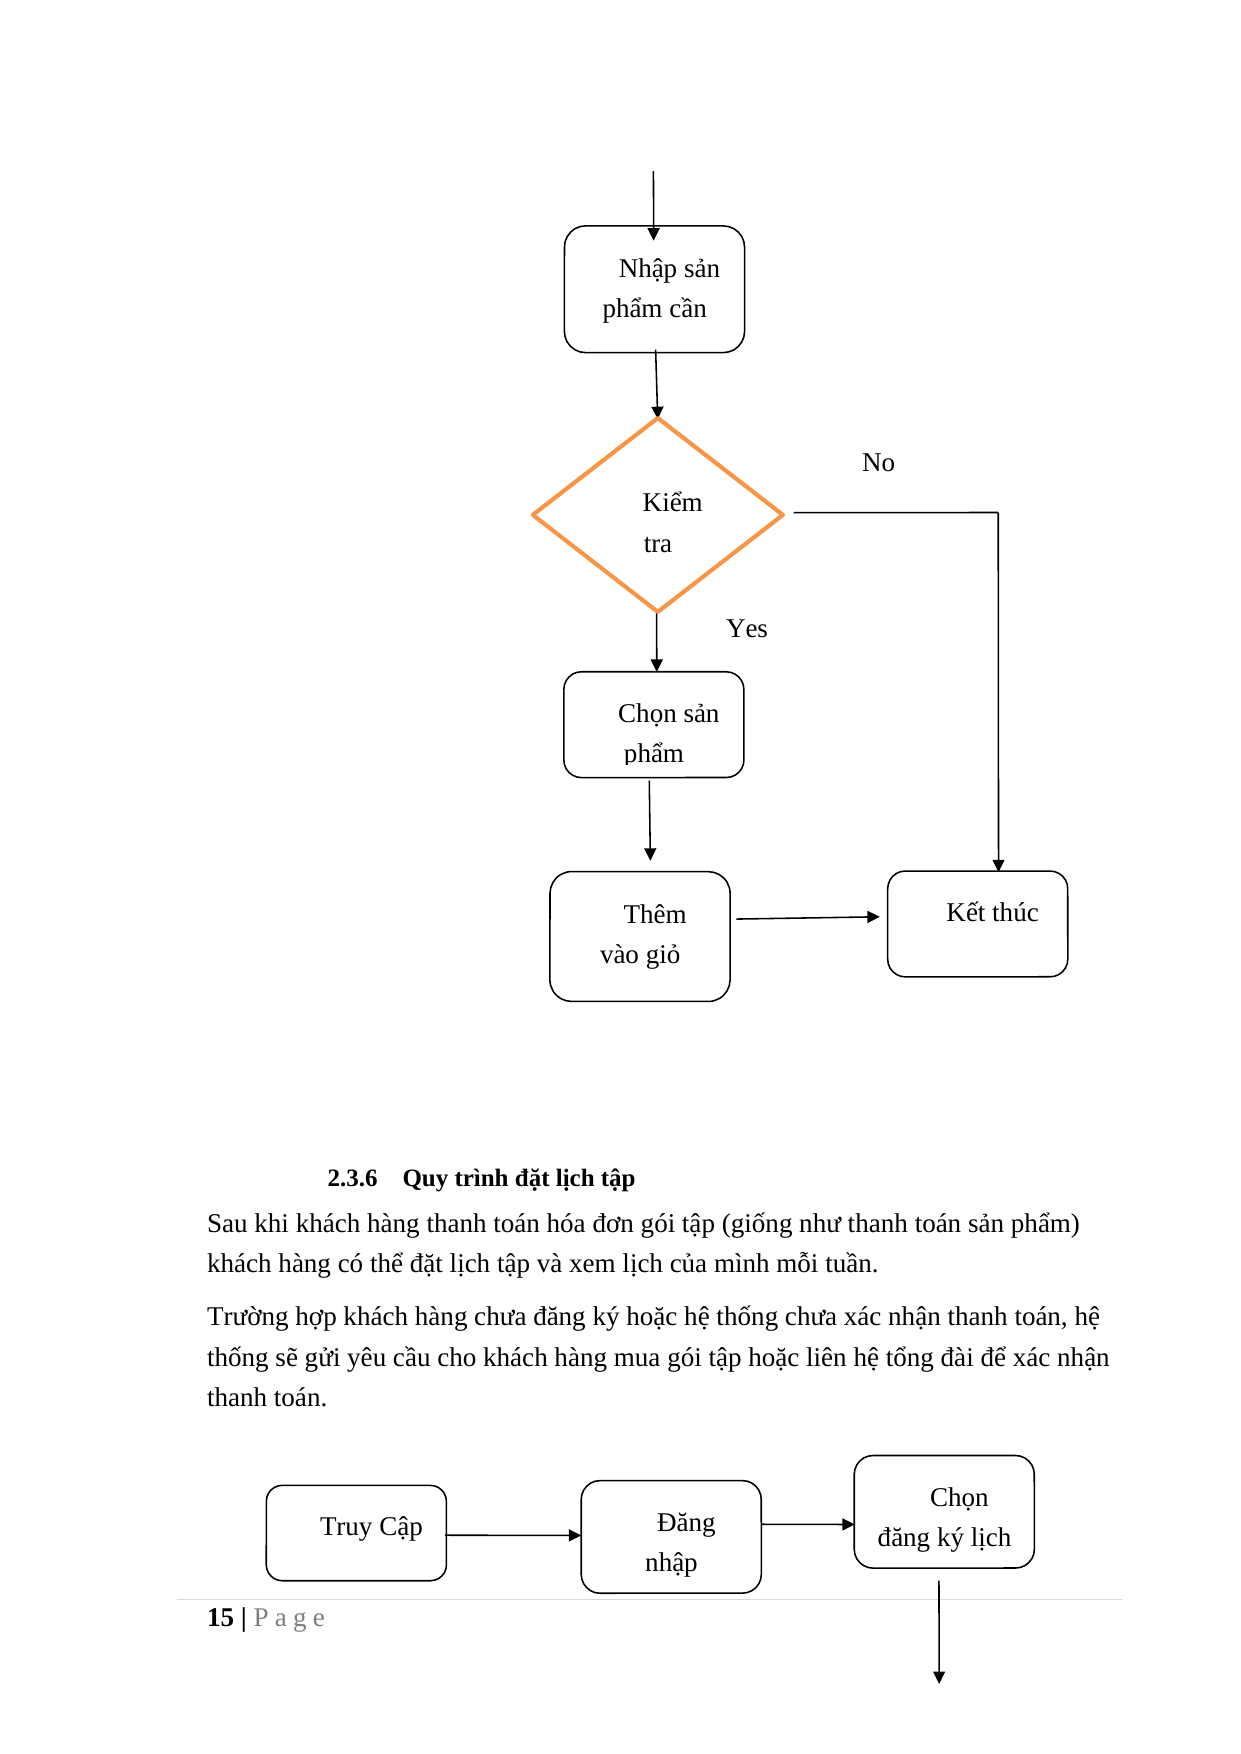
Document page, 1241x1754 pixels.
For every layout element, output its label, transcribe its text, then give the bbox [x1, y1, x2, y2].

text Trường hợp khách hàng chưa đăng ký hoặc hệ thống chưa xác nhận thanh toán, hệ thống sẽ gửi yêu cầu cho khách hàng mua gói tập hoặc liên hệ tổng đài để xác nhận thanh toán. [207, 1300, 1122, 1412]
text Sau khi khách hàng thanh toán hóa đơn gói tập (giống như thanh toán sản phẩm) khách hàng có thể đặt lịch tập và xem lịch của mình mỗi tuần. [207, 1207, 1122, 1278]
subtitle Quy trình đặt lịch tập [327, 1153, 1106, 1194]
